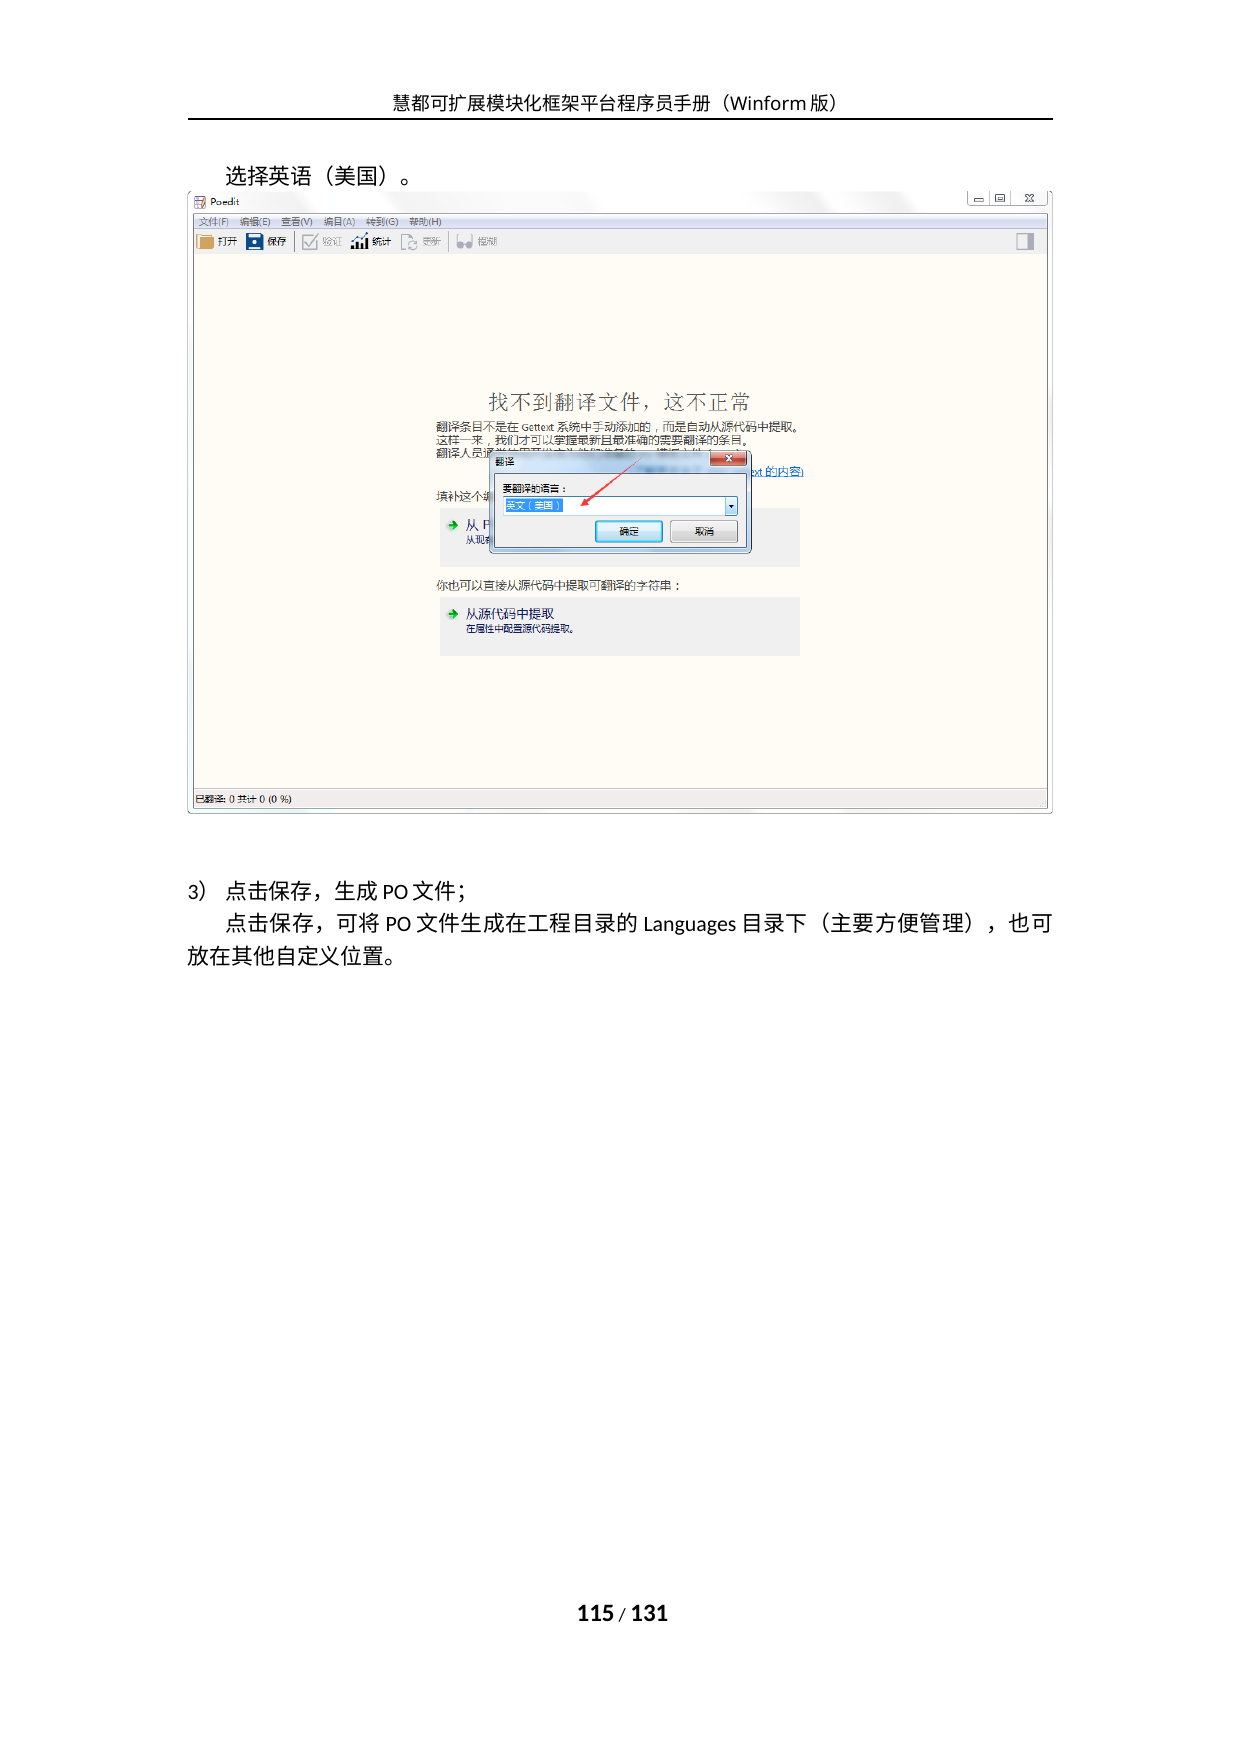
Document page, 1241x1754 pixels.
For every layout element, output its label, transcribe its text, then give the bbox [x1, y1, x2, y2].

picture [187, 191, 1053, 814]
text 点击保存，可将PO文件生成在工程目录的Languages目录下（主要方便管理），也可放在其他自定义位置。 [187, 906, 1053, 971]
list 点击保存，生成PO文件； [187, 873, 1053, 906]
list 选择英语（美国）。 [225, 158, 1053, 191]
